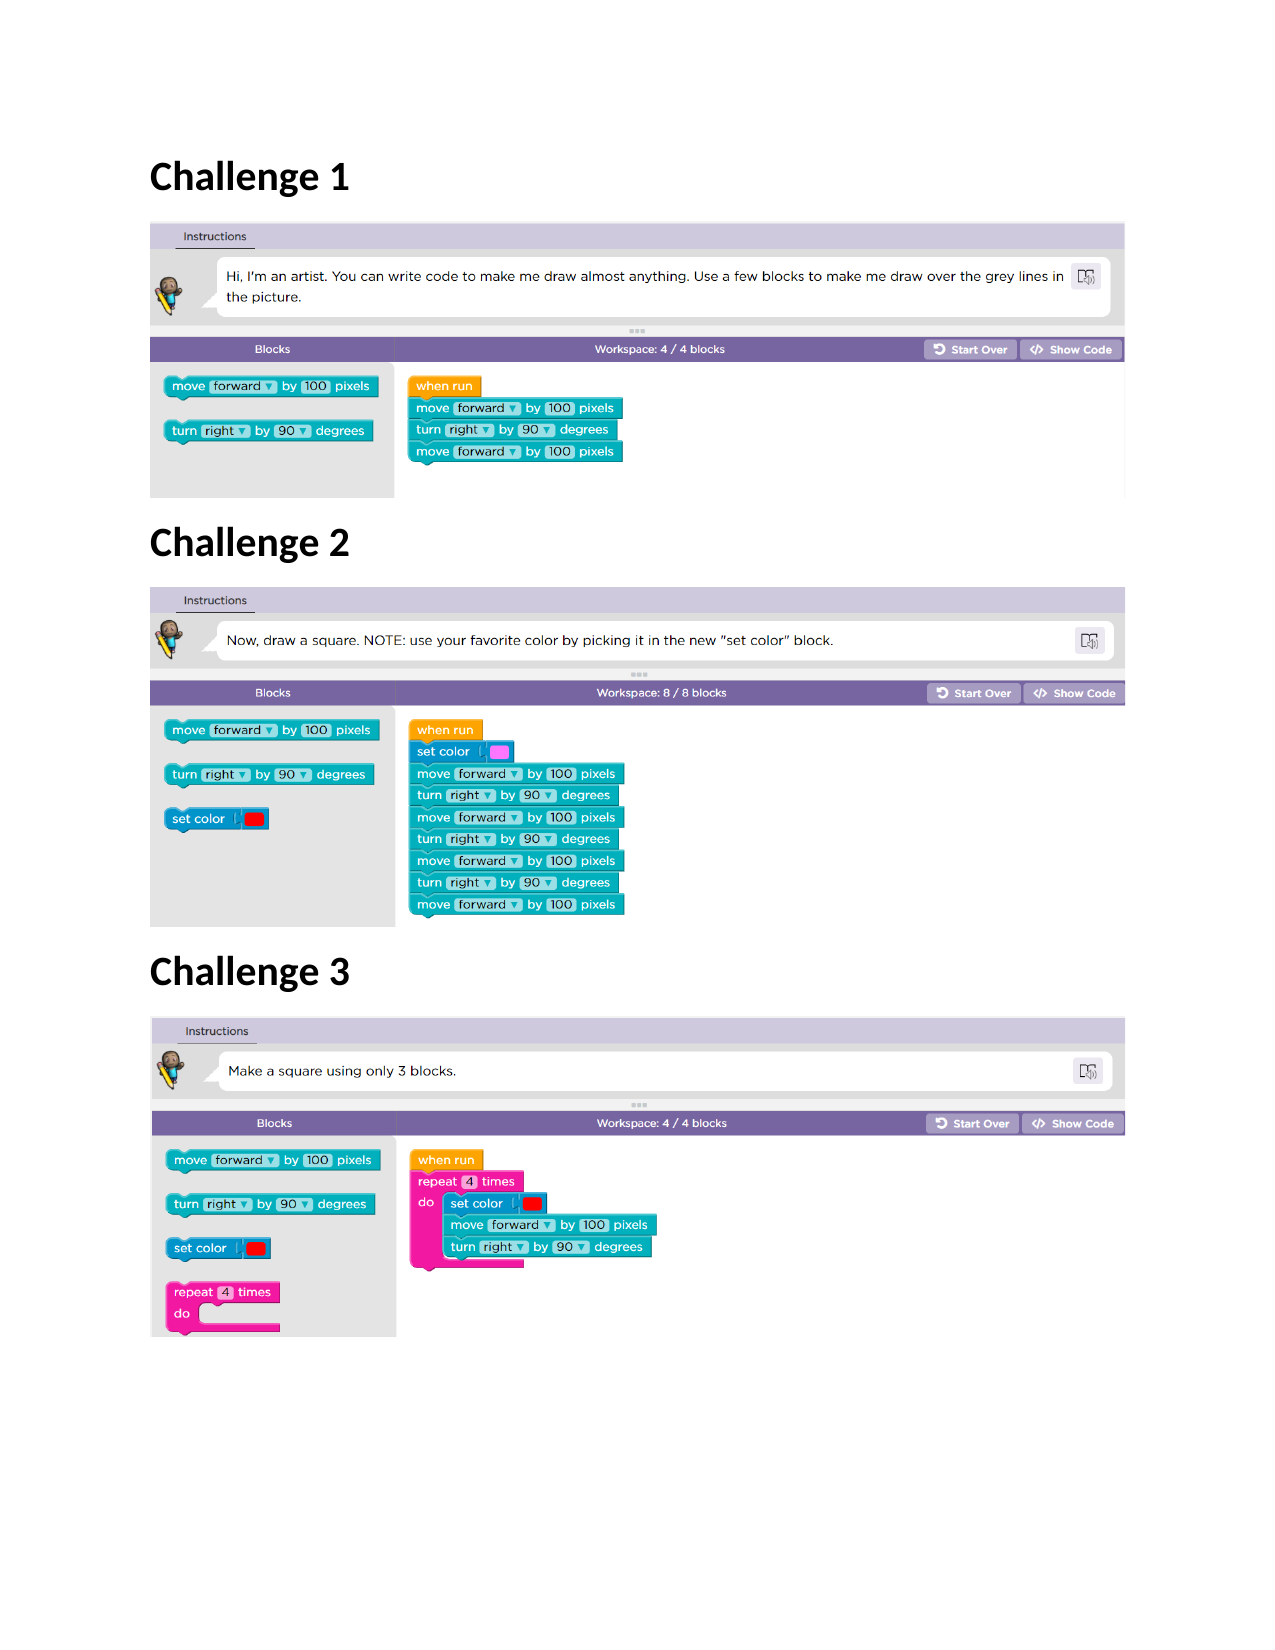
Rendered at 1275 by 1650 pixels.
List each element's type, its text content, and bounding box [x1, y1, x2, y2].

picture [150, 1016, 1125, 1337]
text Challenge 3 [150, 945, 1125, 996]
picture [150, 587, 1125, 927]
text Challenge 2 [150, 516, 1125, 567]
text Challenge 1 [150, 150, 1125, 201]
picture [150, 221, 1125, 498]
